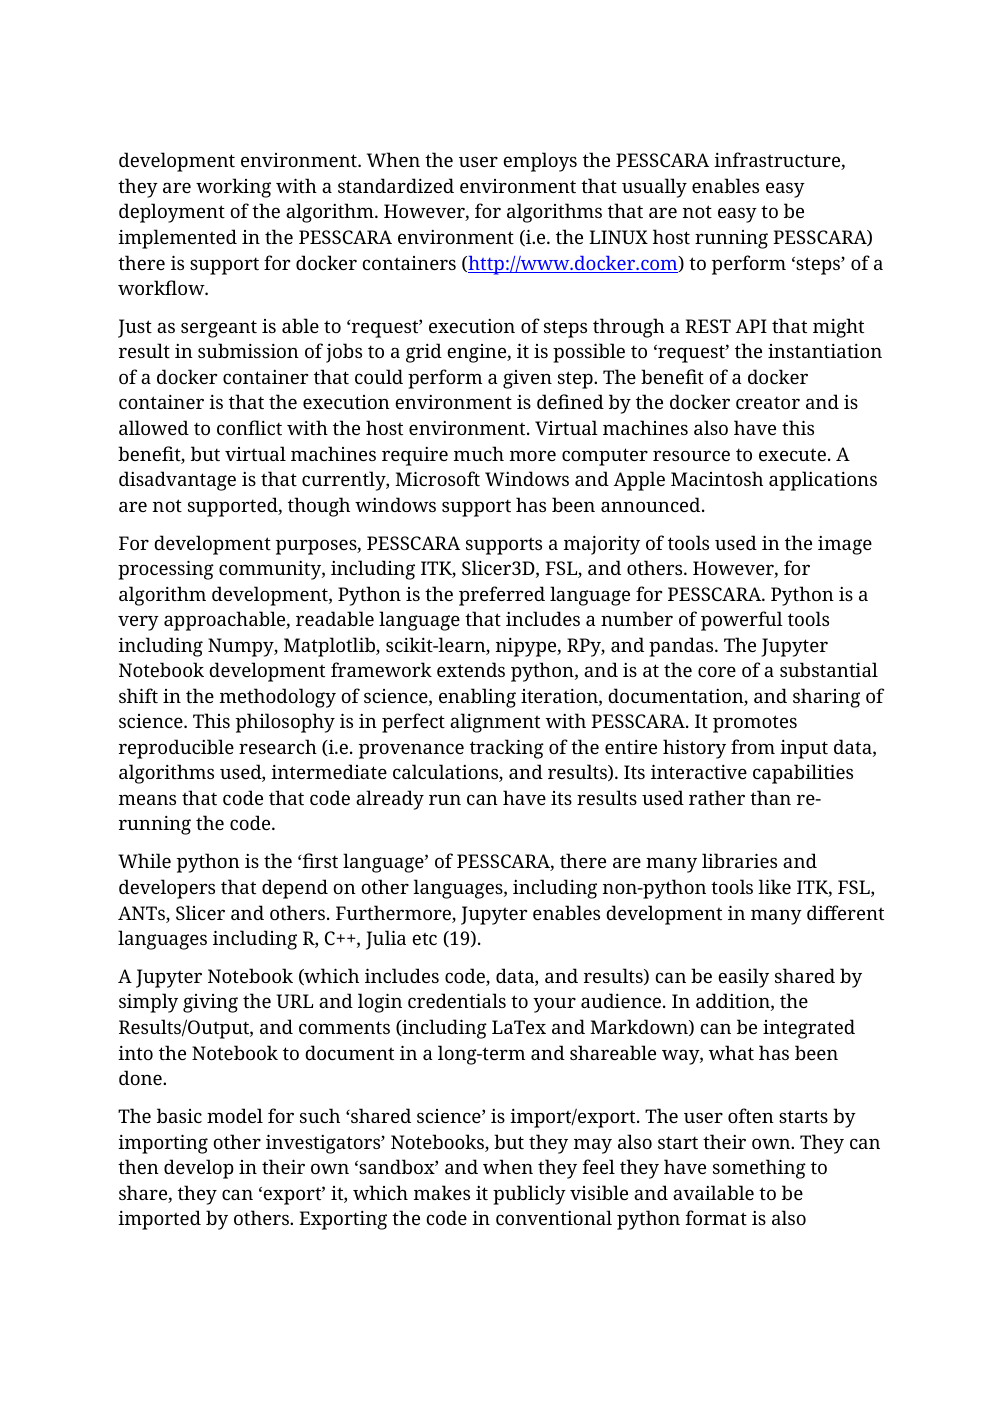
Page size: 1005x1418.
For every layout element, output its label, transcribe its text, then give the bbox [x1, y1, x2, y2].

text While python is the ‘first language’ of PESSCARA, there are many libraries and developers that depend on other languages, including non-python tools like ITK, FSL, ANTs, Slicer and others. Furthermore, Jupyter enables development in many different languages including R, C++, Julia etc (19). [118, 849, 886, 951]
text Just as sergeant is able to ‘request’ execution of steps through a REST API that might result in submission of jobs to a grid engine, it is possible to ‘request’ the instantiation of a docker container that could perform a given step. The benefit of a docker container is that the execution environment is defined by the docker creator and is allowed to conflict with the host environment. Virtual machines also have this benefit, but virtual machines require much more computer resource to execute. A disadvantage is that currently, Microsoft Windows and Apple Macintosh applications are not supported, though windows support has been announced. [118, 313, 886, 517]
text A Jupyter Notebook (which includes code, data, and results) can be easily shared by simply giving the URL and login credentials to your audience. In addition, the Results/Output, and comments (including LaTex and Markdown) can be integrated into the Notebook to document in a long-term and shareable way, what has been done. [118, 963, 886, 1091]
text For development purposes, PESSCARA supports a majority of tools used in the image processing community, including ITK, Slicer3D, FSL, and others. However, for algorithm development, Python is the preferred language for PESSCARA. Python is a very approachable, readable language that includes a number of powerful tools including Numpy, Matplotlib, scikit-learn, nipype, RPy, and pandas. The Jupyter Notebook development framework extends python, and is at the core of a substantial shift in the methodology of science, enabling iteration, documentation, and sharing of science. This philosophy is in perfect alignment with PESSCARA. It promotes reproducible research (i.e. provenance tracking of the entire history from input data, algorithms used, intermediate calculations, and results). Its interactive capabilities means that code that code already run can have its results used rather than re-running the code. [118, 530, 886, 836]
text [118, 148, 886, 301]
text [118, 1103, 886, 1231]
